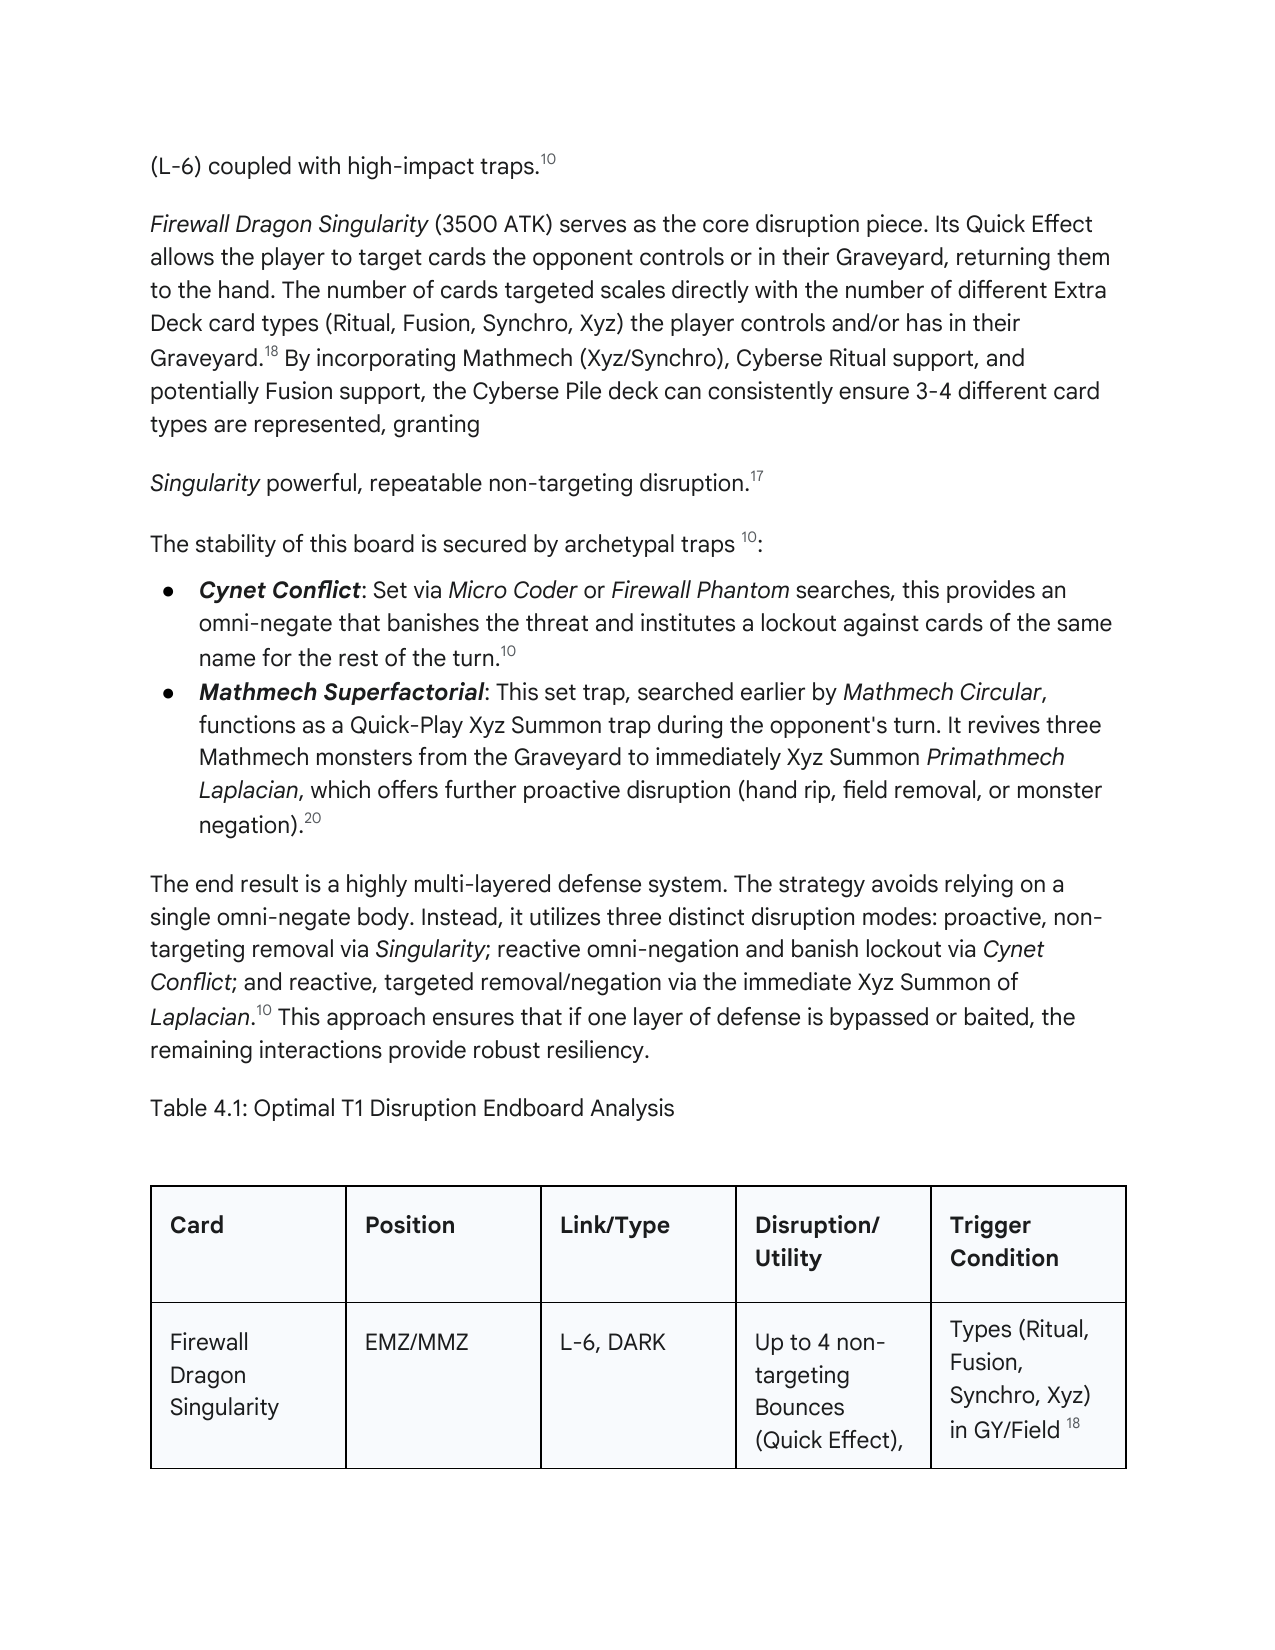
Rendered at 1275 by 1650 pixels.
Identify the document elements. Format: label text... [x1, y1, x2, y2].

table_header Link/Type [542, 1187, 735, 1302]
table_header Card [152, 1187, 345, 1302]
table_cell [737, 1303, 930, 1467]
table_header Trigger Condition [932, 1187, 1125, 1302]
table_header Position [347, 1187, 540, 1302]
text The end result is a highly multi-layered defense system. The strategy avoids relying on a single omni-negate body. Instead, it utilizes three distinct disruption modes: proactive, non-targeting removal via Singularity; reactive omni-negation and banish lockout via Cynet Conflict; and reactive, targeted removal/negation via the immediate Xyz Summon of Laplacian.10 This approach ensures that if one layer of defense is bypassed or baited, the remaining interactions provide robust resiliency. [150, 870, 1125, 1066]
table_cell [932, 1303, 1125, 1467]
table_cell L-6, DARK [542, 1303, 735, 1467]
text The stability of this board is secured by archetypal traps 10: [150, 528, 1125, 560]
list Mathmech Superfactorial: This set trap, searched earlier by Mathmech Circular, functions as a Quick-Play Xyz Summon trap during the opponent's turn. It revives three Mathmech monsters from the Graveyard to immediately Xyz Summon Primathmech Laplacian, which offers further proactive disruption (hand rip, field removal, or monster negation).20 [161, 678, 1125, 841]
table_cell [152, 1303, 345, 1467]
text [150, 150, 1125, 181]
list Cynet Conflict: Set via Micro Coder or Firewall Phantom searches, this provides an omni-negate that banishes the threat and institutes a lockout against cards of the same name for the rest of the turn.10 [161, 577, 1125, 674]
text Table 4.1: Optimal T1 Disruption Endboard Analysis [150, 1094, 1125, 1123]
table_cell EMZ/MMZ [347, 1303, 540, 1467]
text Singularity powerful, repeatable non-targeting disruption.17 [150, 468, 1125, 499]
text Firewall Dragon Singularity (3500 ATK) serves as the core disruption piece. Its Quick Effect allows the player to target cards the opponent controls or in their Graveyard, returning them to the hand. The number of cards targeted scales directly with the number of different Extra Deck card types (Ritual, Fusion, Synchro, Xyz) the player controls and/or has in their Graveyard.18 By incorporating Mathmech (Xyz/Synchro), Cyberse Ritual support, and potentially Fusion support, the Cyberse Pile deck can consistently ensure 3-4 different card types are represented, granting [150, 211, 1125, 439]
table_header Disruption/Utility [737, 1187, 930, 1302]
